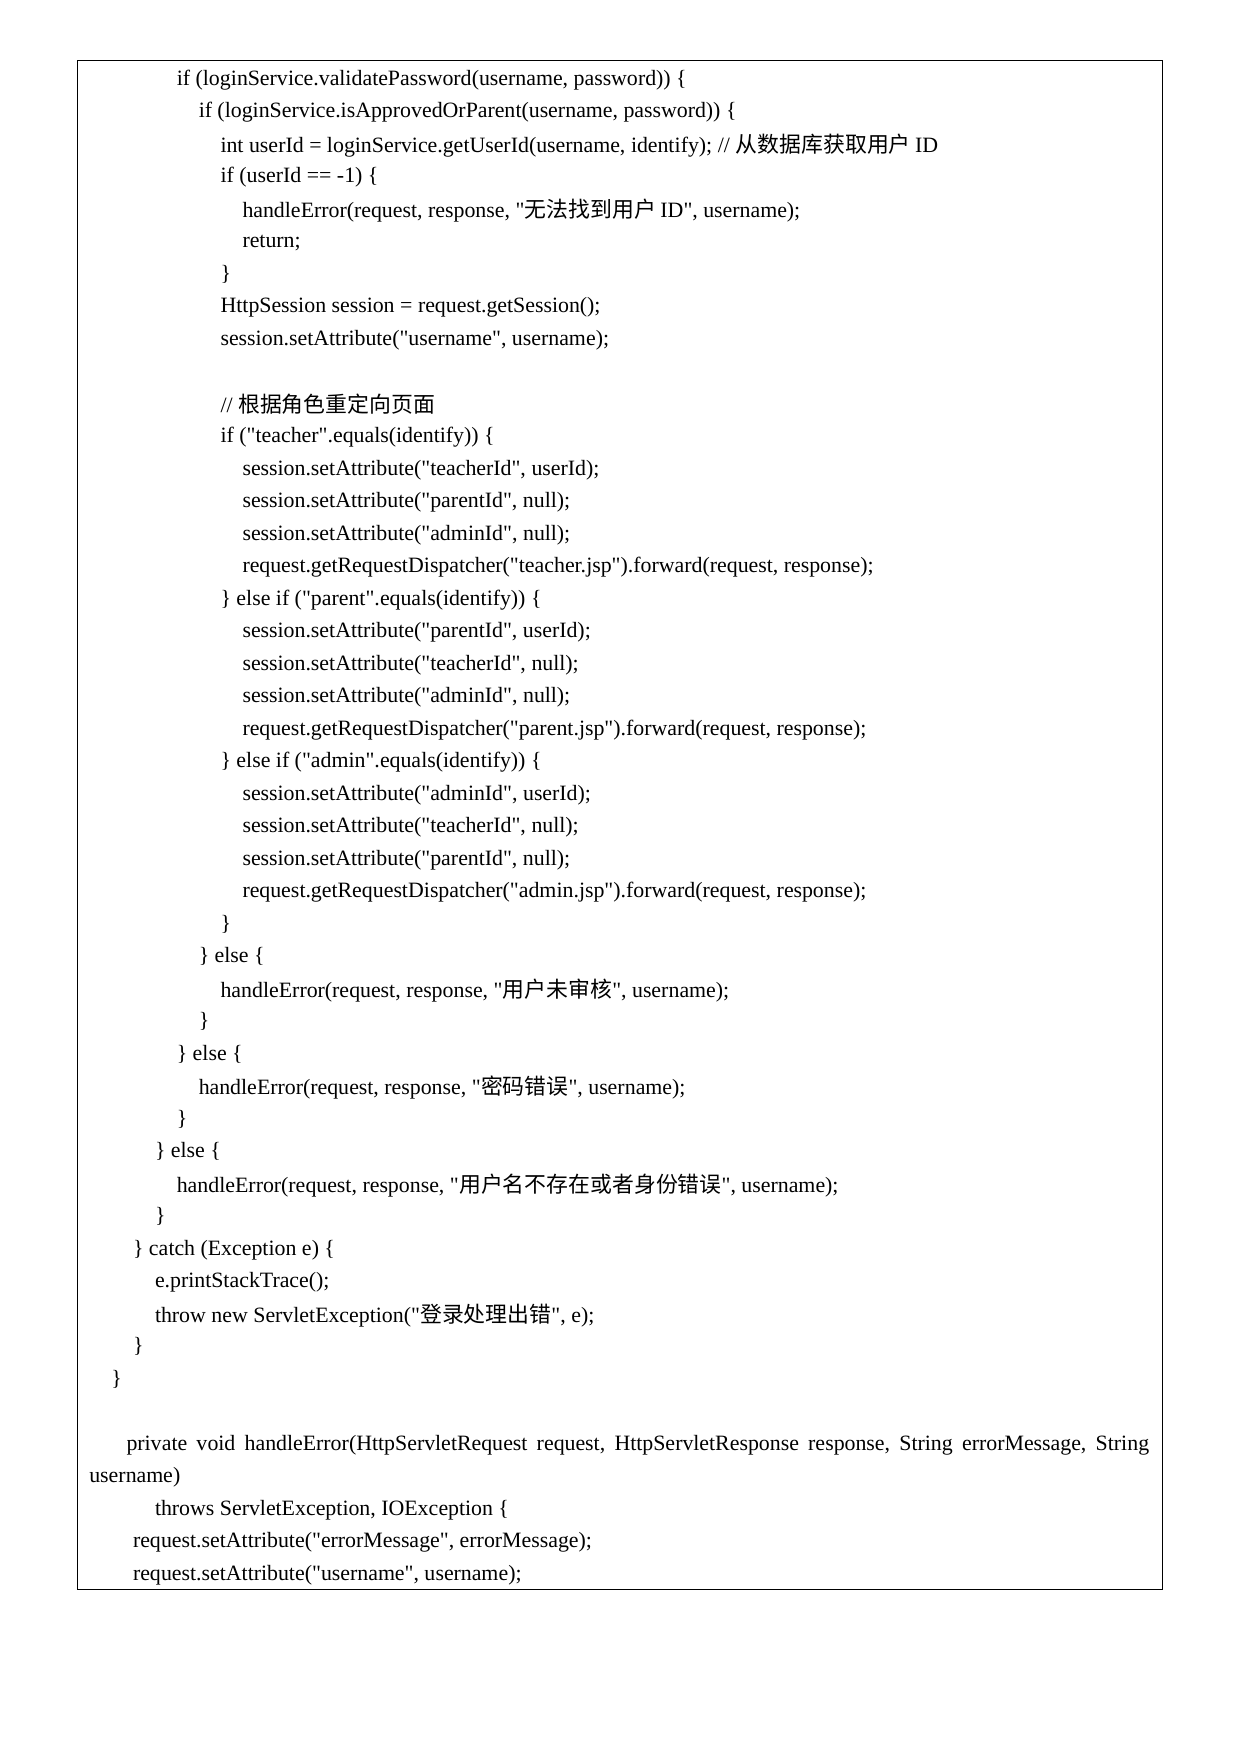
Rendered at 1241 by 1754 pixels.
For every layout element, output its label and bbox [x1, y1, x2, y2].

table_cell [78, 61, 1162, 1589]
